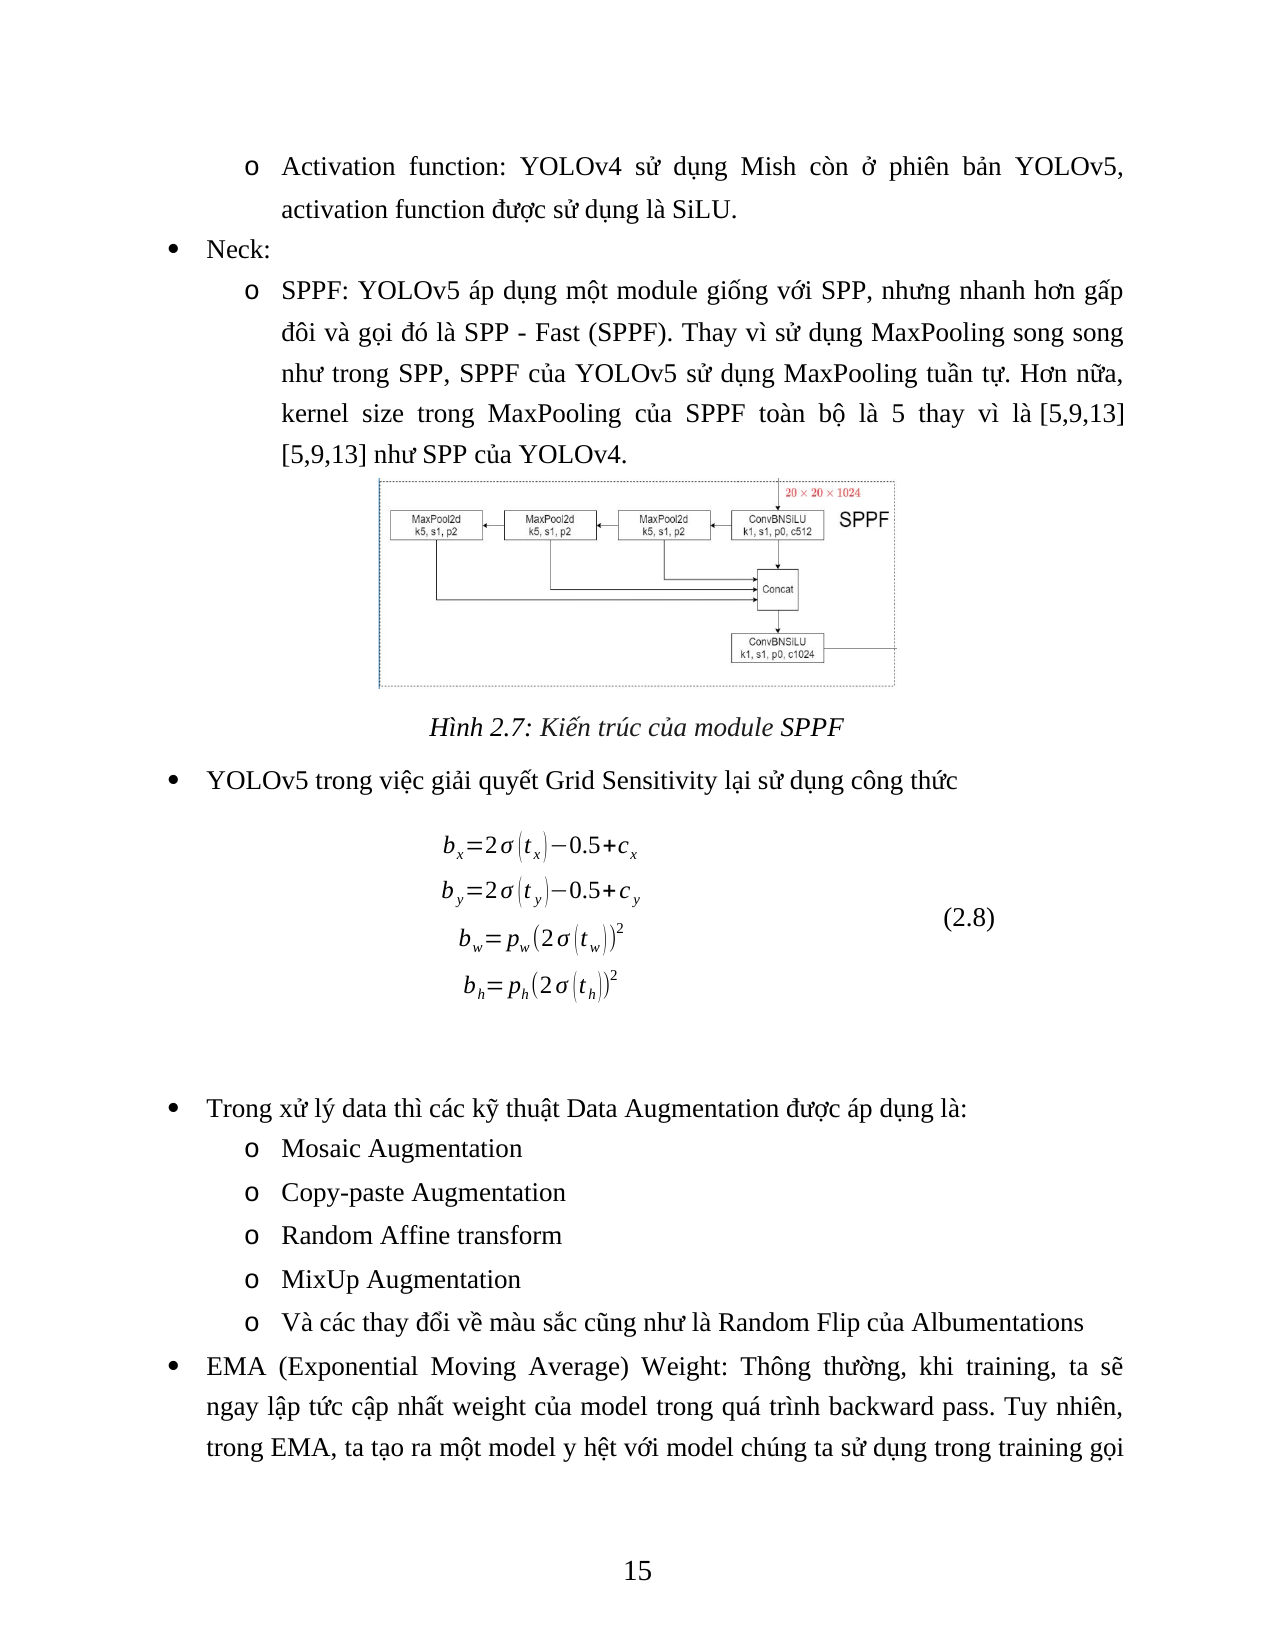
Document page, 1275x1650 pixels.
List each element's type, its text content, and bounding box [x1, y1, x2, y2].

list Activation function: YOLOv4 sử dụng Mish còn ở phiên bản YOLOv5, activation function được sử dụng là SiLU. [244, 150, 1125, 224]
text Hình 2.7: Kiến trúc của module SPPF [780, 711, 1125, 743]
table_header [223, 818, 858, 1026]
list Random Affine transform [244, 1219, 1125, 1253]
list Và các thay đổi về màu sắc cũng như là Random Flip của Albumentations [244, 1306, 1125, 1340]
picture [378, 478, 897, 689]
list Neck: [169, 233, 1125, 264]
list YOLOv5 trong việc giải quyết Grid Sensitivity lại sử dụng công thức [169, 764, 1125, 796]
list Trong xử lý data thì các kỹ thuật Data Augmentation được áp dụng là: [169, 1092, 1125, 1123]
list MixUp Augmentation [244, 1263, 1125, 1296]
list Copy-paste Augmentation [244, 1176, 1125, 1209]
text Hình 2.7: Kiến trúc của module SPPF [150, 711, 540, 743]
list SPPF: YOLOv5 áp dụng một module giống với SPP, nhưng nhanh hơn gấp đôi và gọi đó là SPP - Fast (SPPF). Thay vì sử dụng MaxPooling song song như trong SPP, SPPF của YOLOv5 sử dụng MaxPooling tuần tự. Hơn nữa, kernel size trong MaxPooling của SPPF toàn bộ là 5 thay vì là [5,9,13] [5,9,13] như SPP của YOLOv4. [244, 274, 1125, 469]
list Mosaic Augmentation [244, 1132, 1125, 1166]
table_header (2.8) [858, 818, 1080, 1026]
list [169, 1350, 1125, 1462]
